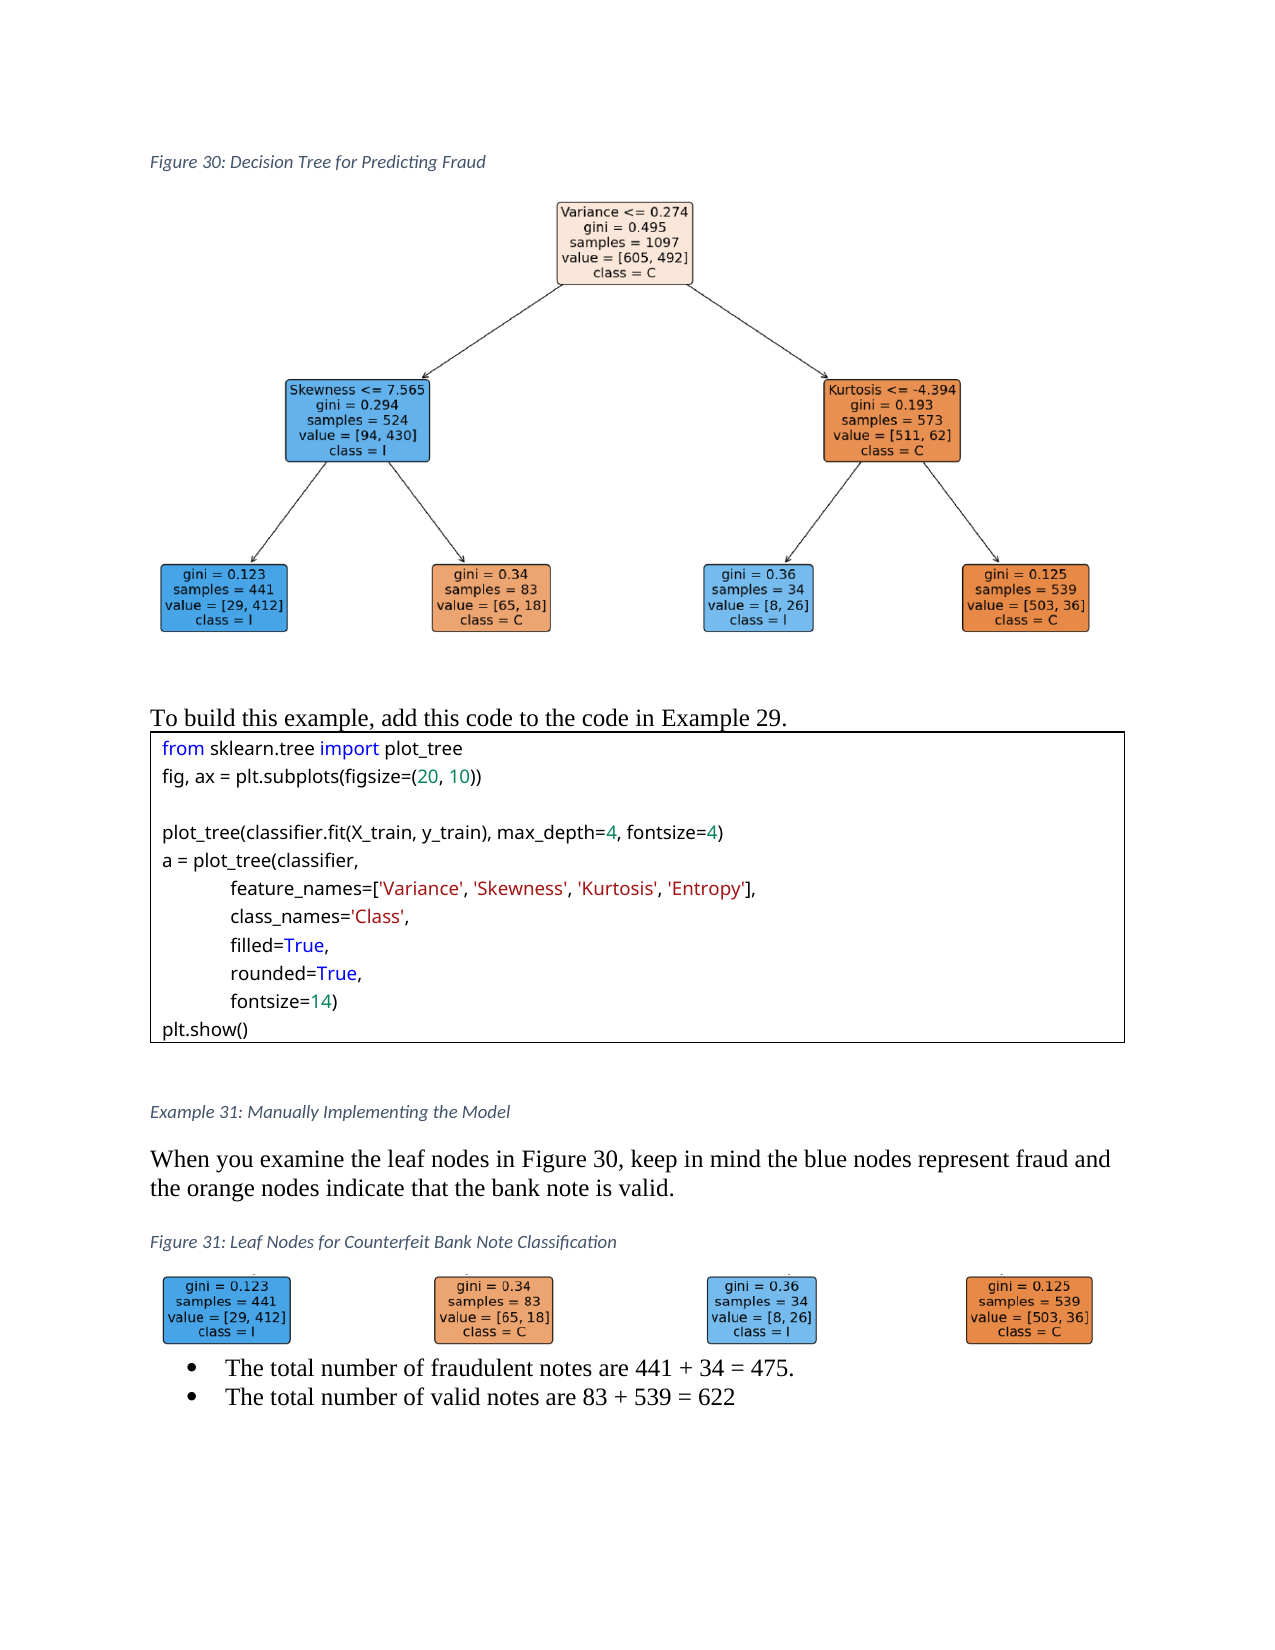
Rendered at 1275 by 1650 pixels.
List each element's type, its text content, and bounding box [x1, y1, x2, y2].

list The total number of fraudulent notes are 441 + 34 = 475. [187, 1353, 1125, 1382]
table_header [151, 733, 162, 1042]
picture [150, 193, 1098, 646]
list The total number of valid notes are 83 + 539 = 622 [187, 1382, 1125, 1410]
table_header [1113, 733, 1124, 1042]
picture [150, 1274, 1108, 1353]
